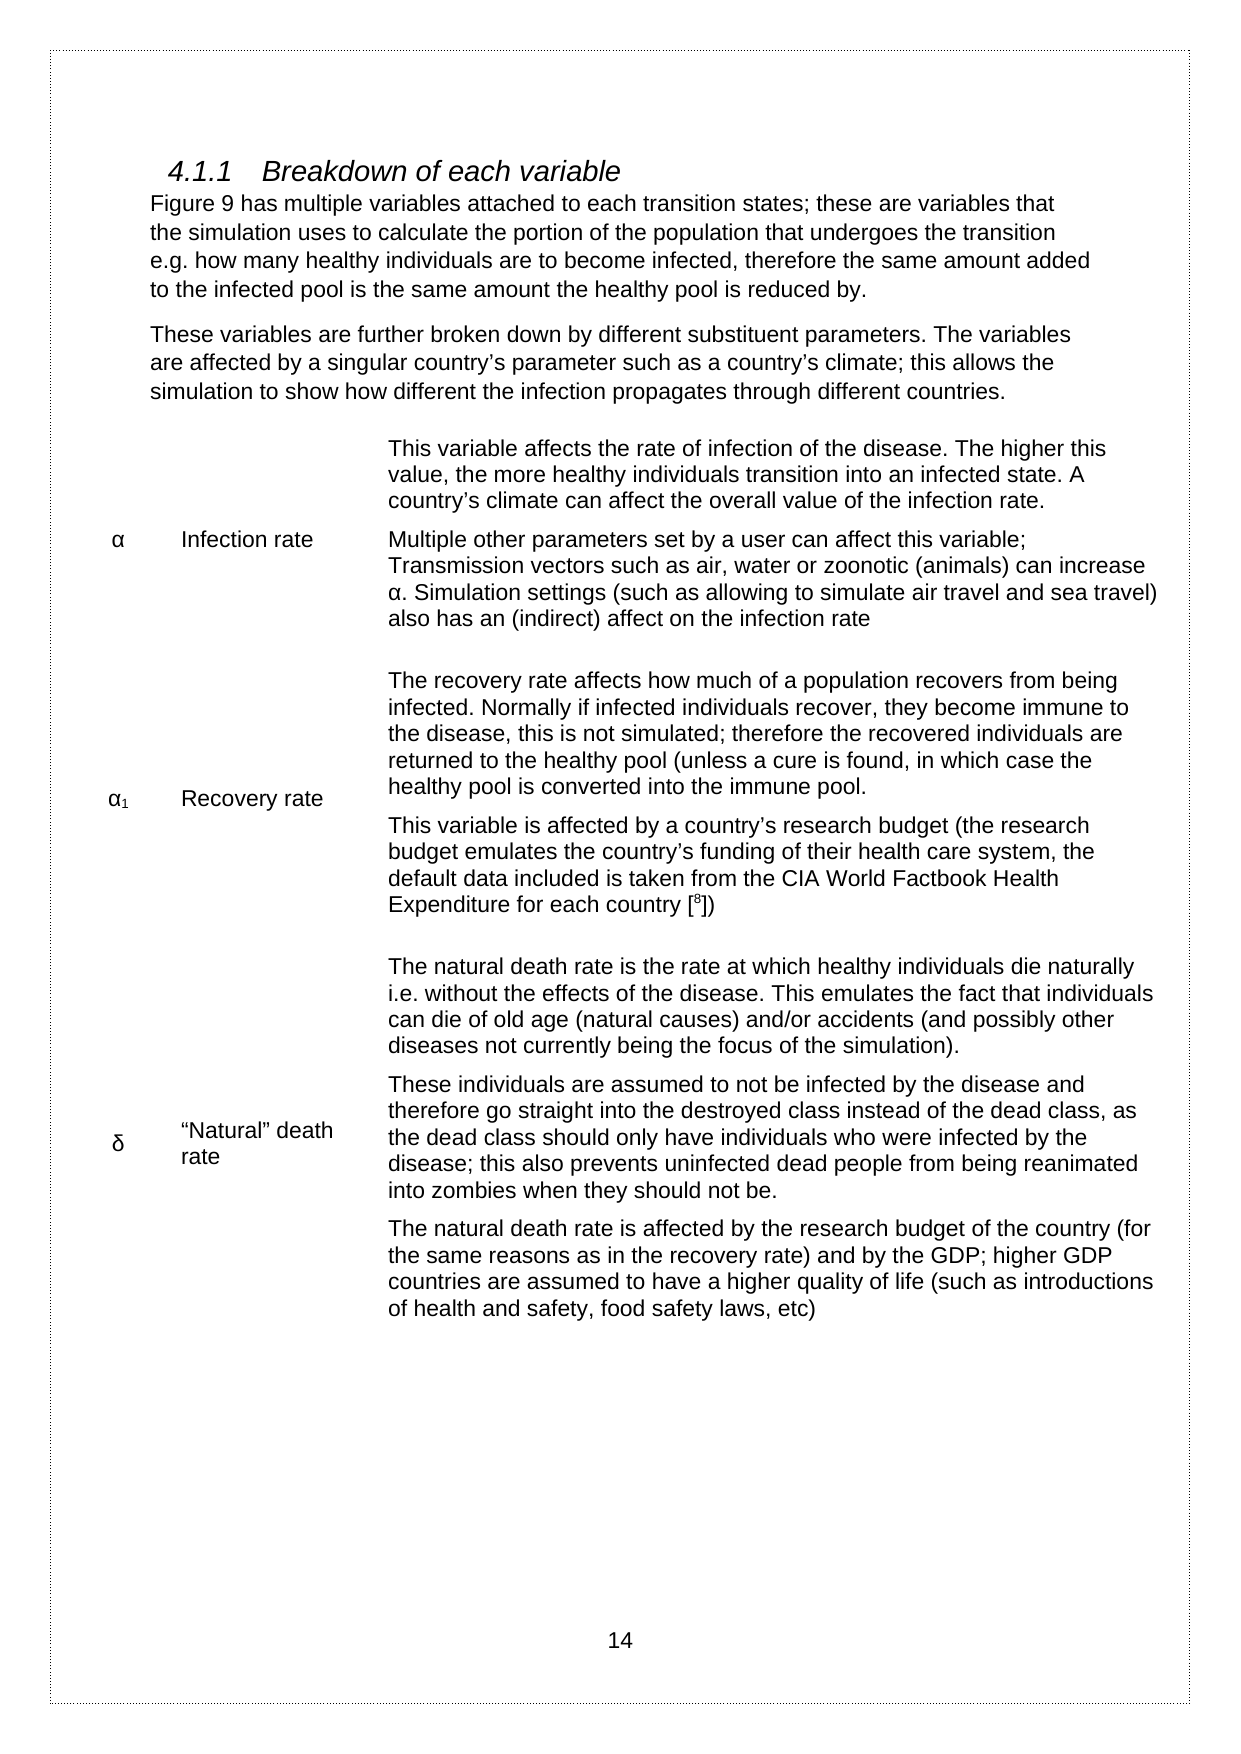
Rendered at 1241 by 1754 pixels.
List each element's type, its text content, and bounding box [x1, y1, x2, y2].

subtitle Breakdown of each variable [168, 154, 1090, 188]
table_cell δ [67, 941, 169, 1345]
text Figure 9 has multiple variables attached to each transition states; these are variables that the simulation uses to calculate the portion of the population that undergoes the transition e.g. how many healthy individuals are to become infected, therefore the same amount added to the infected pool is the same amount the healthy pool is reduced by. [150, 190, 1090, 302]
table_cell Recovery rate [170, 656, 377, 941]
table_cell The recovery rate affects how much of a population recovers from being infected. Normally if infected individuals recover, they become immune to the disease, this is not simulated; therefore the recovered individuals are returned to the healthy pool (unless a cure is found, in which case the healthy pool is converted into the immune pool. This variable is affected by a country’s research budget (the research budget emulates the country’s funding of their health care system, the default data included is taken from the CIA World Factbook Health Expenditure for each country []) [377, 656, 1173, 941]
text These variables are further broken down by different substituent parameters. The variables are affected by a singular country’s parameter such as a country’s climate; this allows the simulation to show how different the infection propagates through different countries. [150, 321, 1090, 404]
table_cell The natural death rate is the rate at which healthy individuals die naturally i.e. without the effects of the disease. This emulates the fact that individuals can die of old age (natural causes) and/or accidents (and possibly other diseases not currently being the focus of the simulation). These individuals are assumed to not be infected by the disease and therefore go straight into the destroyed class instead of the dead class, as the dead class should only have individuals who were infected by the disease; this also prevents uninfected dead people from being reanimated into zombies when they should not be. The natural death rate is affected by the research budget of the country (for the same reasons as in the recovery rate) and by the GDP; higher GDP countries are assumed to have a higher quality of life (such as introductions of health and safety, food safety laws, etc) [377, 941, 1173, 1345]
table_cell “Natural” death rate [170, 941, 377, 1345]
table_header α [67, 423, 169, 656]
table_header This variable affects the rate of infection of the disease. The higher this value, the more healthy individuals transition into an infected state. A country’s climate can affect the overall value of the infection rate. Multiple other parameters set by a user can affect this variable; Transmission vectors such as air, water or zoonotic (animals) can increase α. Simulation settings (such as allowing to simulate air travel and sea travel) also has an (indirect) affect on the infection rate [377, 423, 1173, 656]
table_header Infection rate [170, 423, 377, 656]
table_cell α1 [67, 656, 169, 941]
